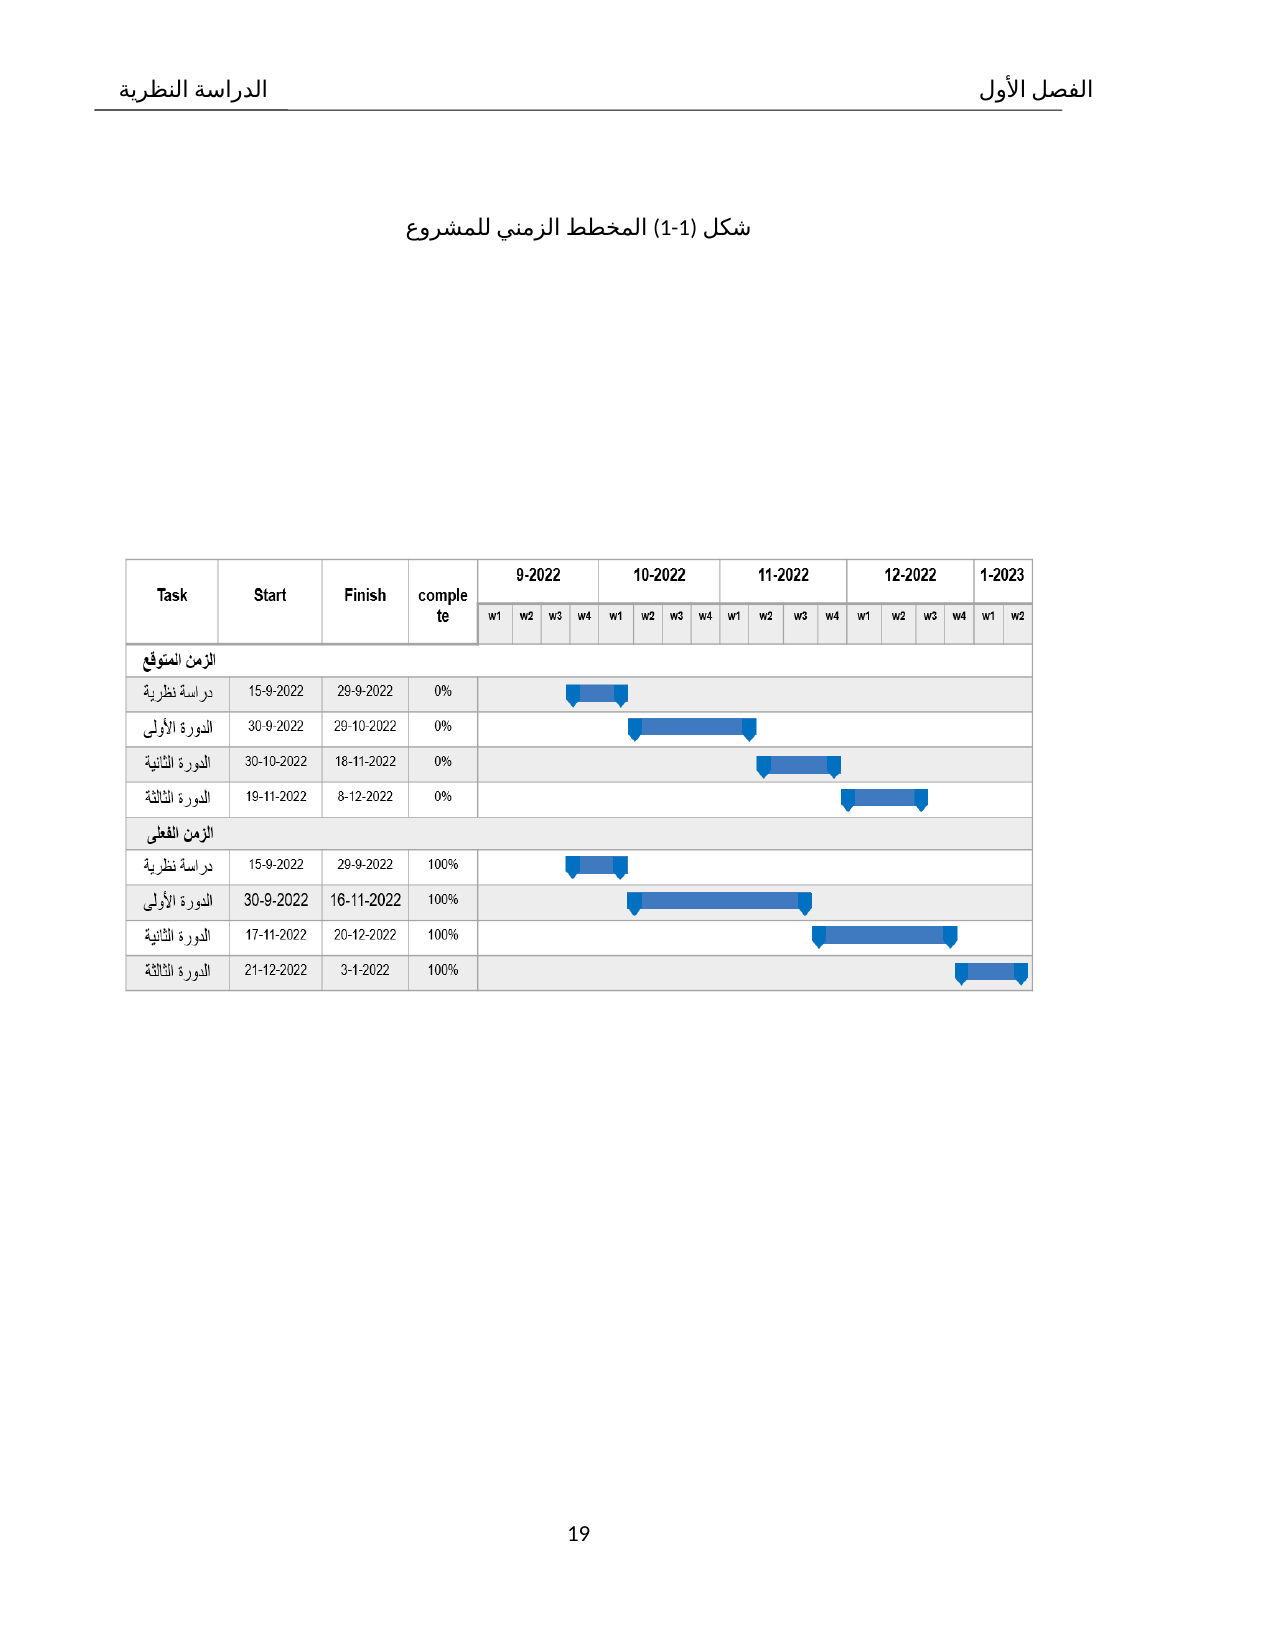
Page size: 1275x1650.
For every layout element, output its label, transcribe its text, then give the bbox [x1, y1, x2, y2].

text شكل (1-1) المخطط الزمني للمشروع [118, 213, 1039, 241]
picture [118, 551, 1039, 1000]
